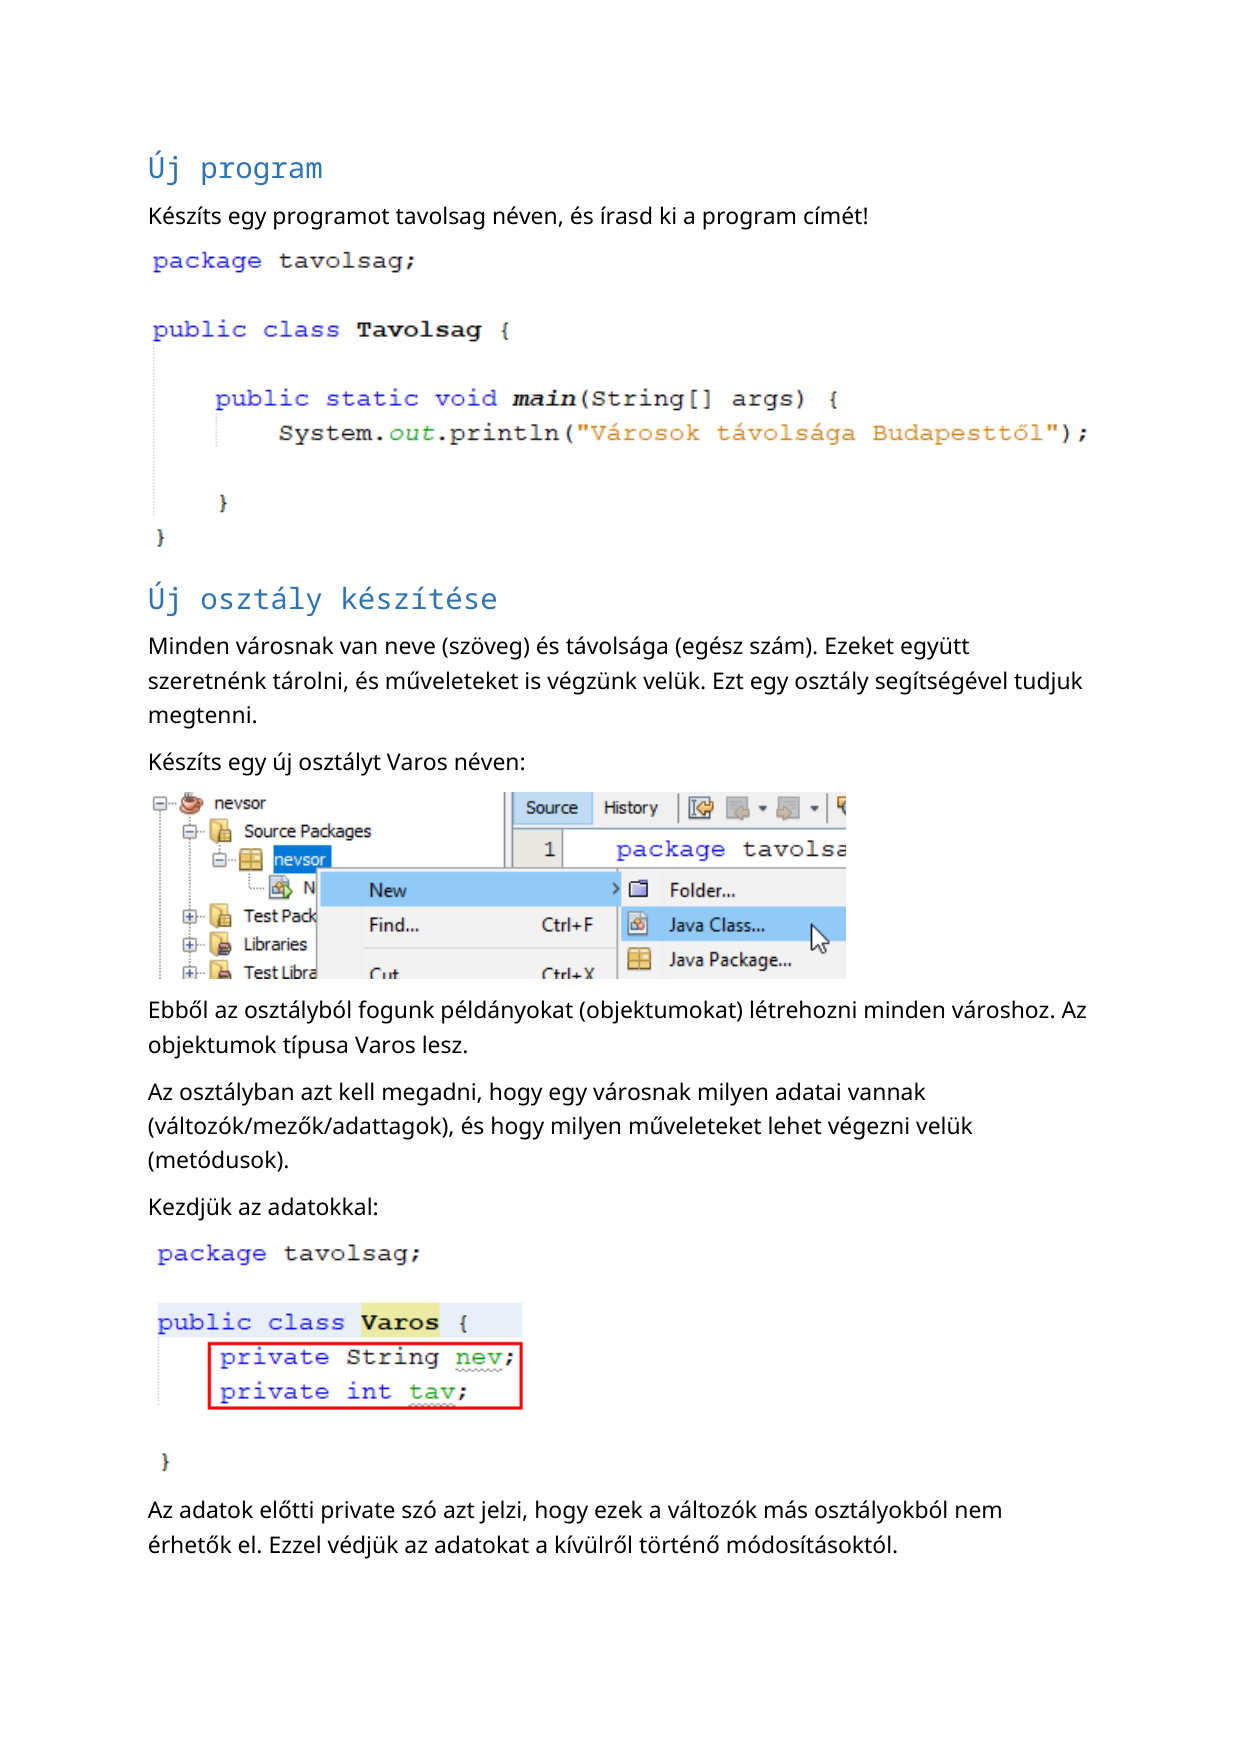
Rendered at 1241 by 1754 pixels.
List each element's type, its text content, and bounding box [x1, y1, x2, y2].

text Készíts egy programot tavolsag néven, és írasd ki a program címét! [148, 200, 1093, 231]
text Ebből az osztályból fogunk példányokat (objektumokat) létrehozni minden városhoz. Az objektumok típusa Varos lesz. [148, 994, 1093, 1060]
text Készíts egy új osztályt Varos néven: [148, 746, 1093, 777]
subtitle Új program [148, 148, 1093, 187]
text Az osztályban azt kell megadni, hogy egy városnak milyen adatai vannak (változók/mezők/adattagok), és hogy milyen műveleteket lehet végezni velük (metódusok). [148, 1076, 1093, 1176]
text Minden városnak van neve (szöveg) és távolsága (egész szám). Ezeket együtt szeretnénk tárolni, és műveleteket is végzünk velük. Ezt egy osztály segítségével tudjuk megtenni. [148, 630, 1093, 730]
picture [147, 792, 847, 979]
picture [147, 246, 1090, 550]
text Az adatok előtti private szó azt jelzi, hogy ezek a változók más osztályokból nem érhetők el. Ezzel védjük az adatokat a kívülről történő módosításoktól. [148, 1494, 1093, 1560]
subtitle Új osztály készítése [148, 578, 1093, 618]
picture [147, 1238, 523, 1479]
text Kezdjük az adatokkal: [148, 1191, 1093, 1222]
